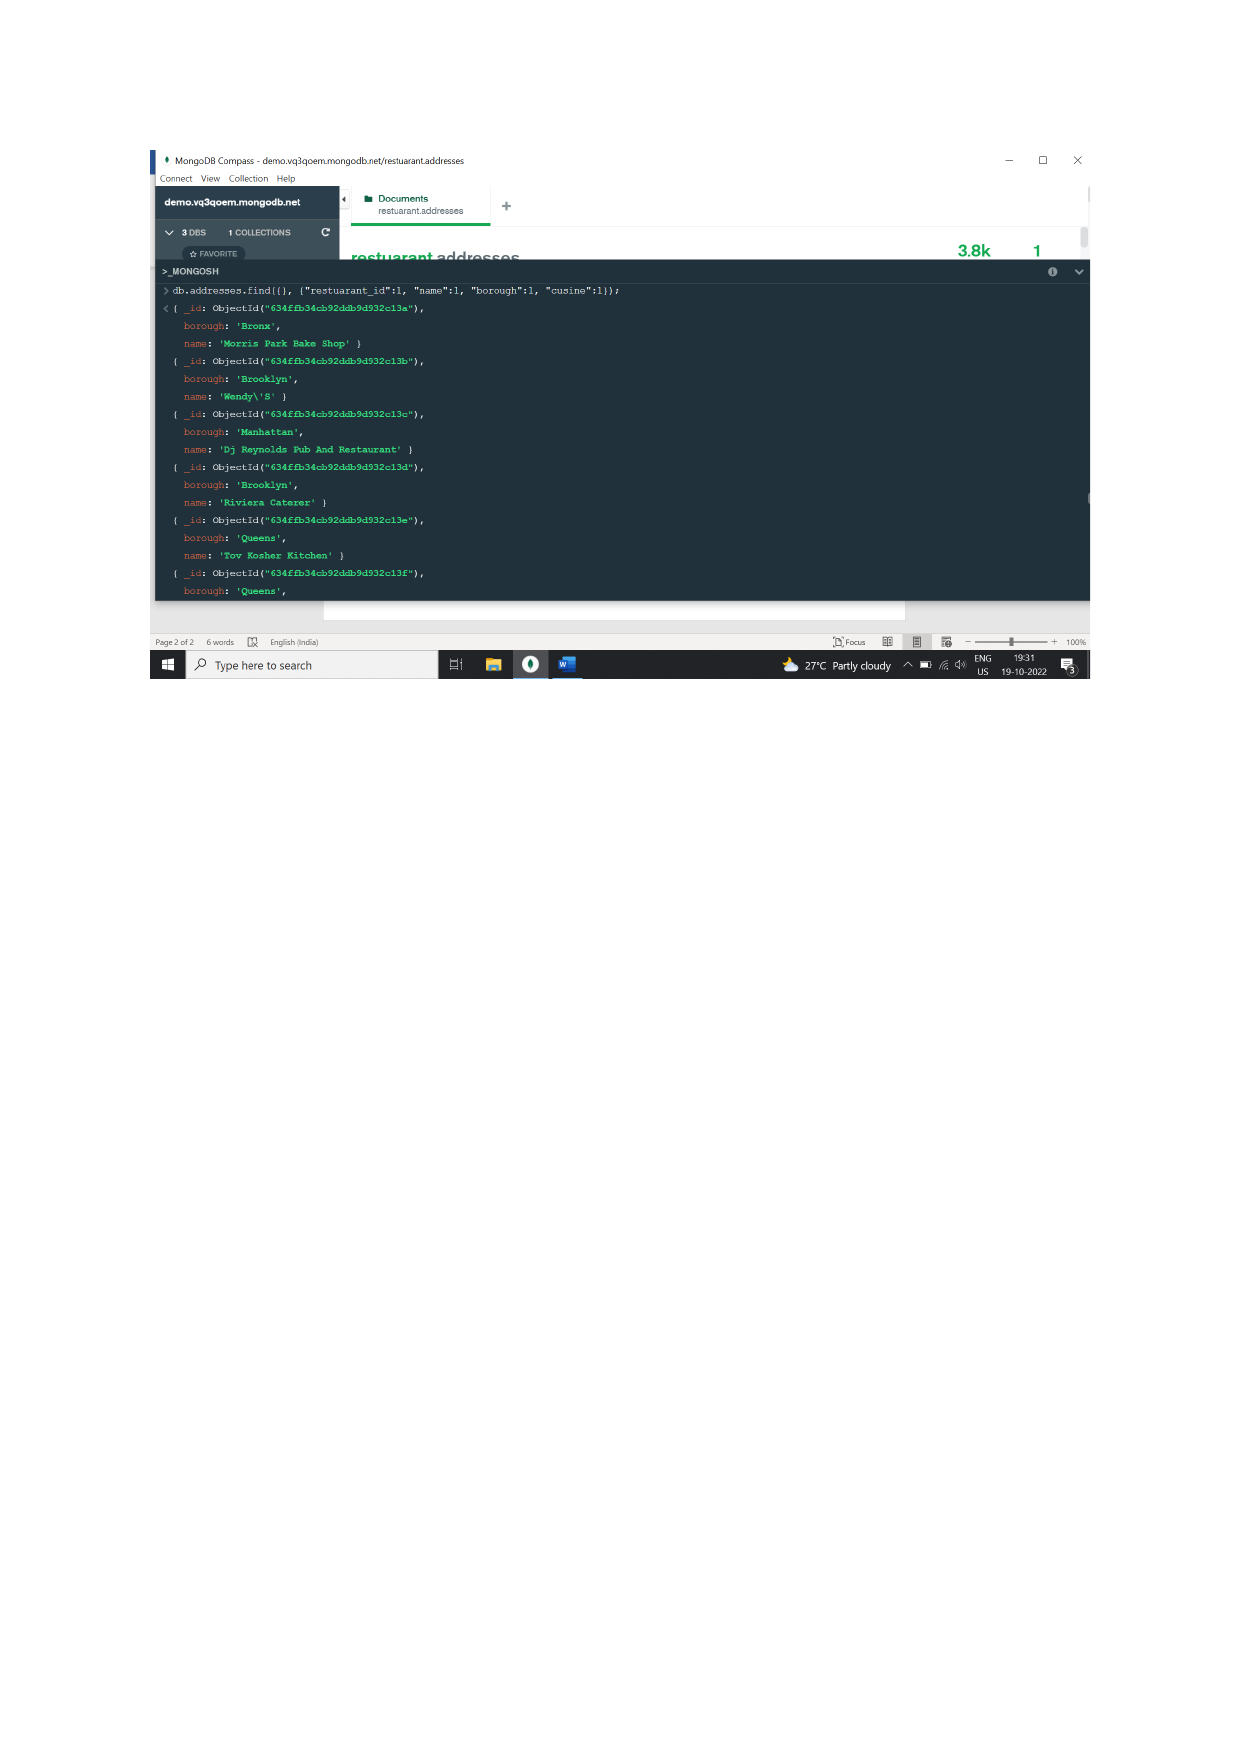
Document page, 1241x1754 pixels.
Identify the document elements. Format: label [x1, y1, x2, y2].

picture [150, 150, 1091, 679]
